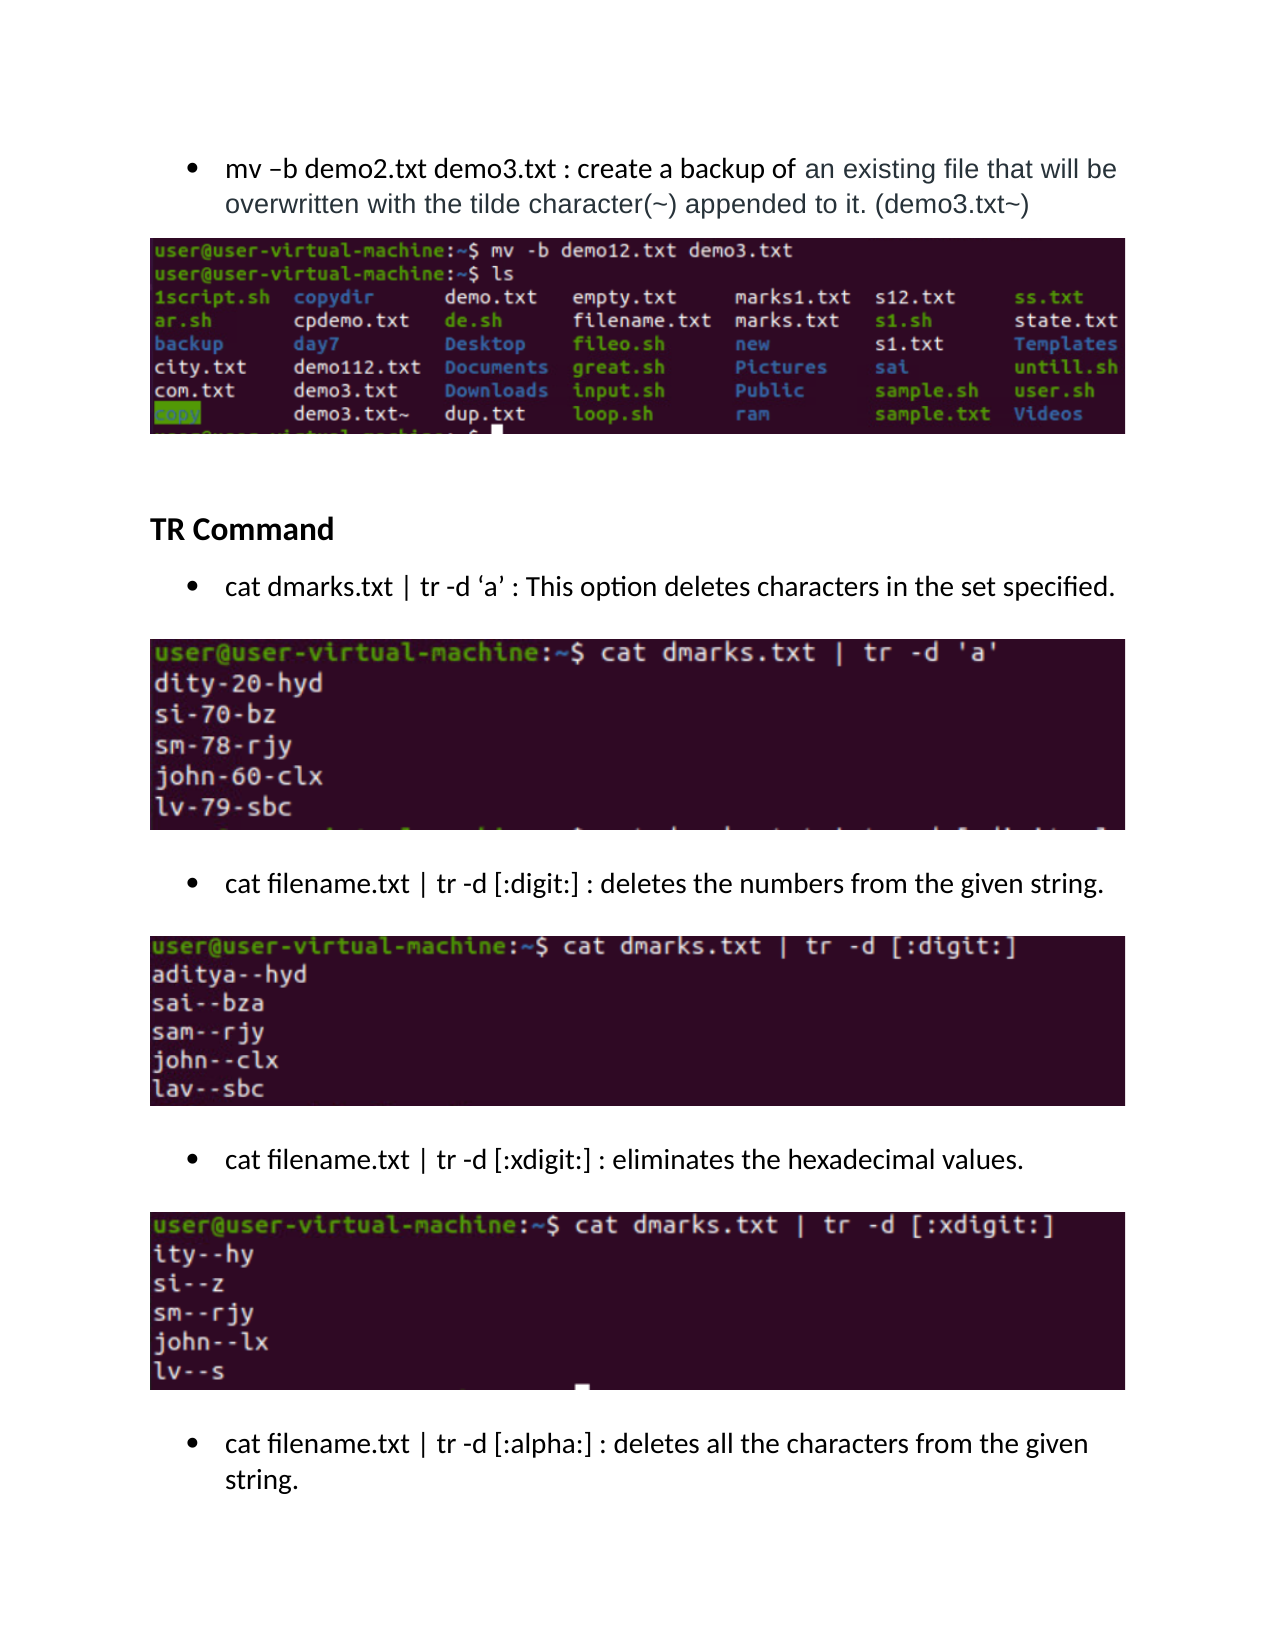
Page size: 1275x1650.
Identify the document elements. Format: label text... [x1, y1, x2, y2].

text TR Command [150, 507, 1125, 548]
picture [150, 639, 1125, 830]
list cat filename.txt | tr -d [:xdigit:] : eliminates the hexadecimal values. [187, 1141, 1125, 1177]
list cat dmarks.txt | tr -d ‘a’ : This option deletes characters in the set specified. [187, 568, 1125, 604]
picture [150, 1212, 1125, 1390]
picture [150, 936, 1125, 1106]
list cat filename.txt | tr -d [:alpha:] : deletes all the characters from the given string. [187, 1425, 1125, 1496]
list mv –b demo2.txt demo3.txt : create a backup of an existing file that will be overwritten with the tilde character(~) appended to it. (demo3.txt~) [187, 150, 1125, 219]
picture [150, 238, 1125, 434]
list cat filename.txt | tr -d [:digit:] : deletes the numbers from the given string. [187, 865, 1125, 901]
